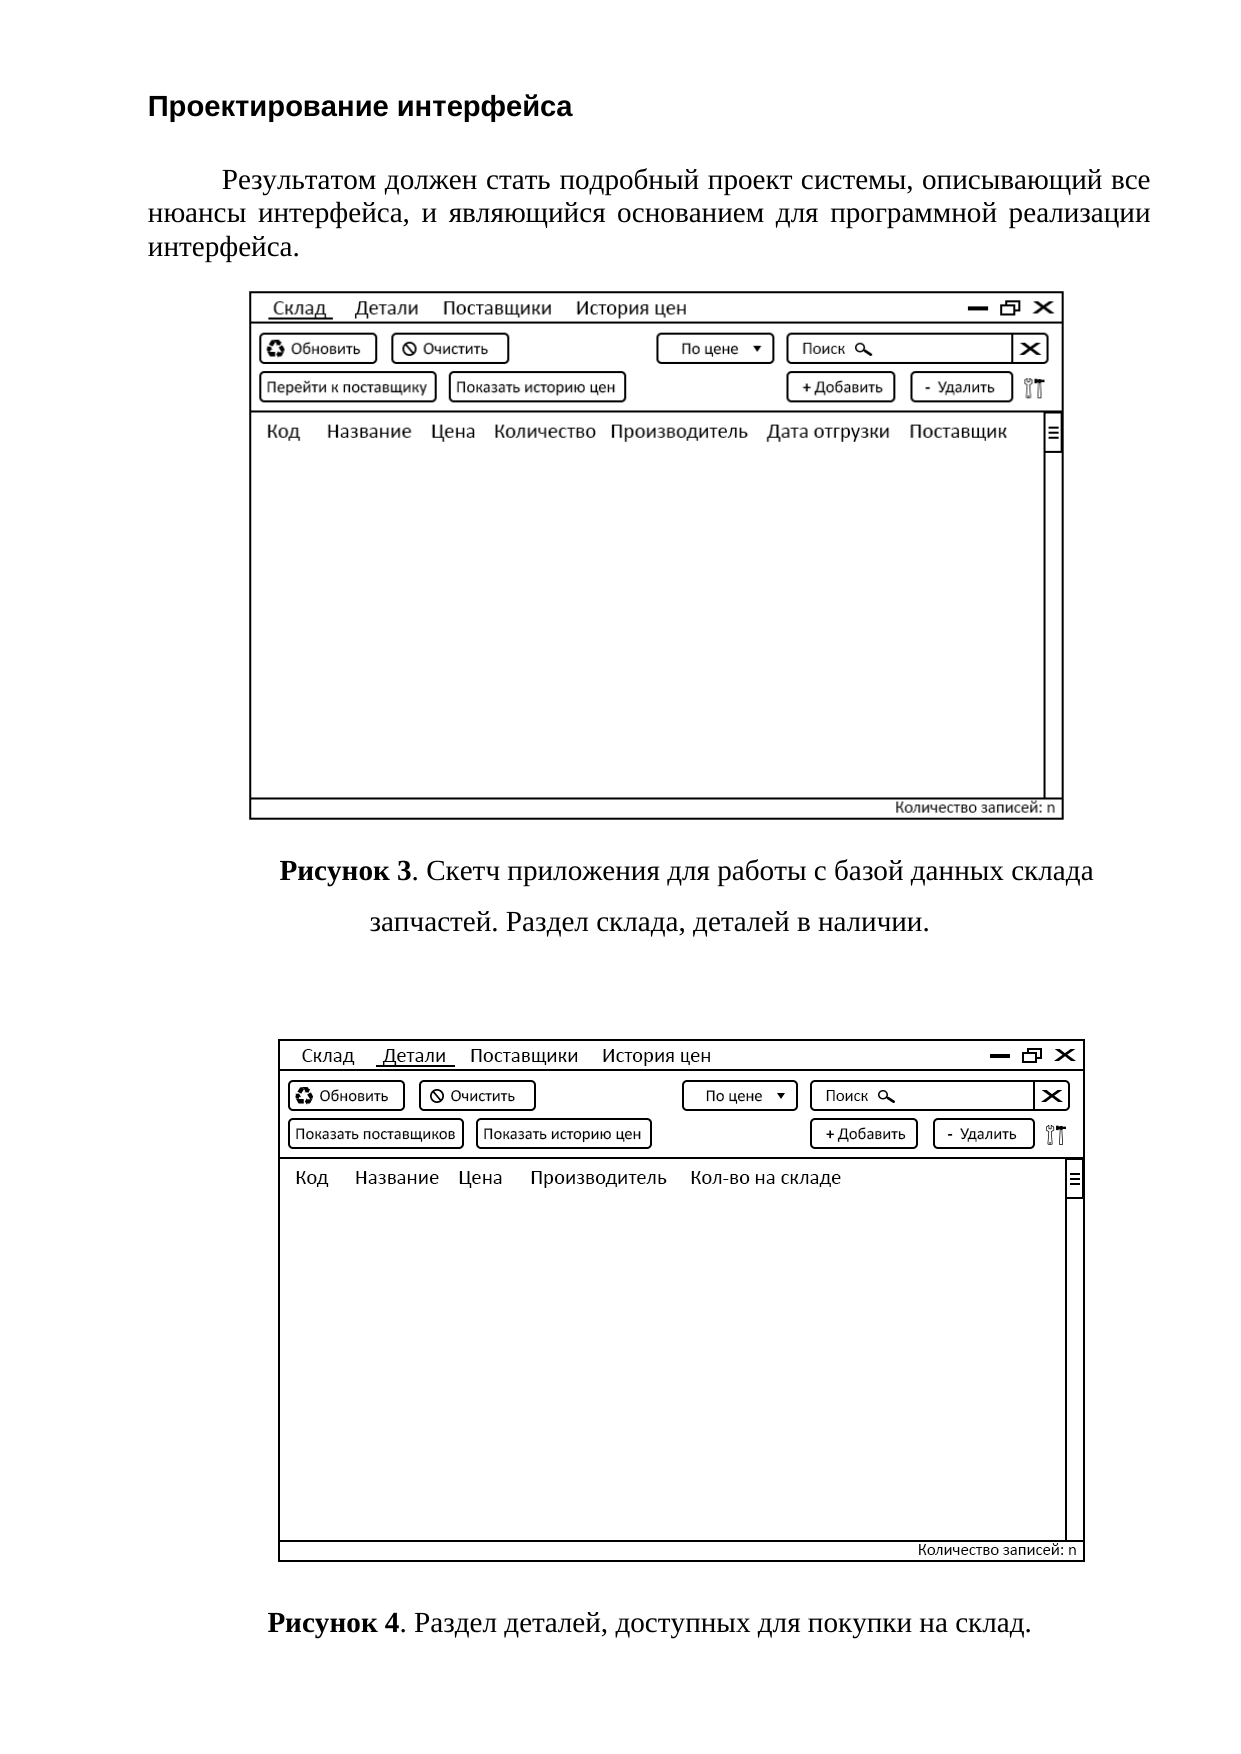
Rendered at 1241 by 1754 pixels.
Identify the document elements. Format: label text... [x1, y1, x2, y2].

picture [221, 268, 1103, 847]
text Рисунок 3. Скетч приложения для работы с базой данных склада запчастей. Раздел склада, деталей в наличии. [148, 853, 1152, 937]
picture [250, 1016, 1123, 1589]
text Результатом должен стать подробный проект системы, описывающий все нюансы интерфейса, и являющийся основанием для программной реализации интерфейса. [148, 162, 1152, 263]
subtitle Проектирование интерфейса [148, 89, 1078, 122]
